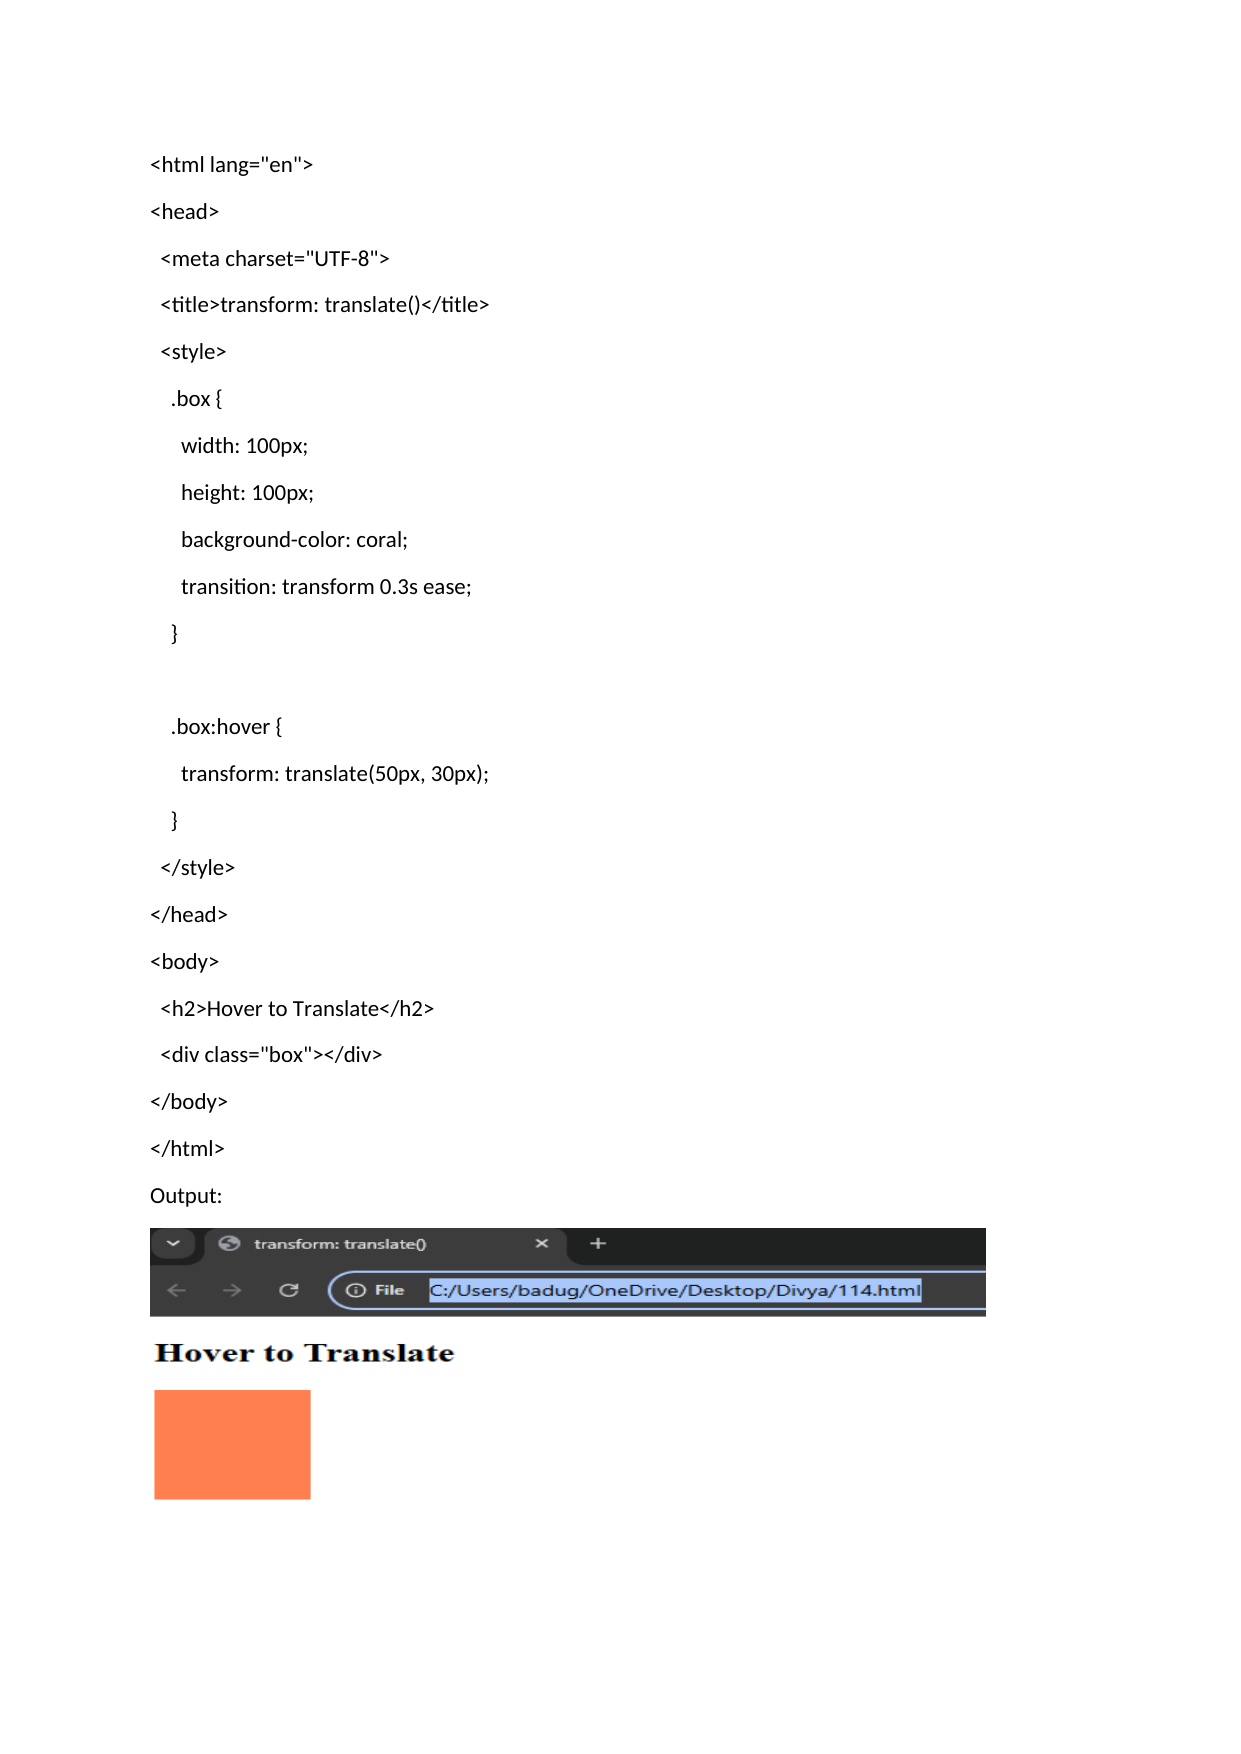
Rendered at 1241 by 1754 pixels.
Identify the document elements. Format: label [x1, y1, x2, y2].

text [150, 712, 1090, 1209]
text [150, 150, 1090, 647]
picture [150, 1228, 986, 1597]
